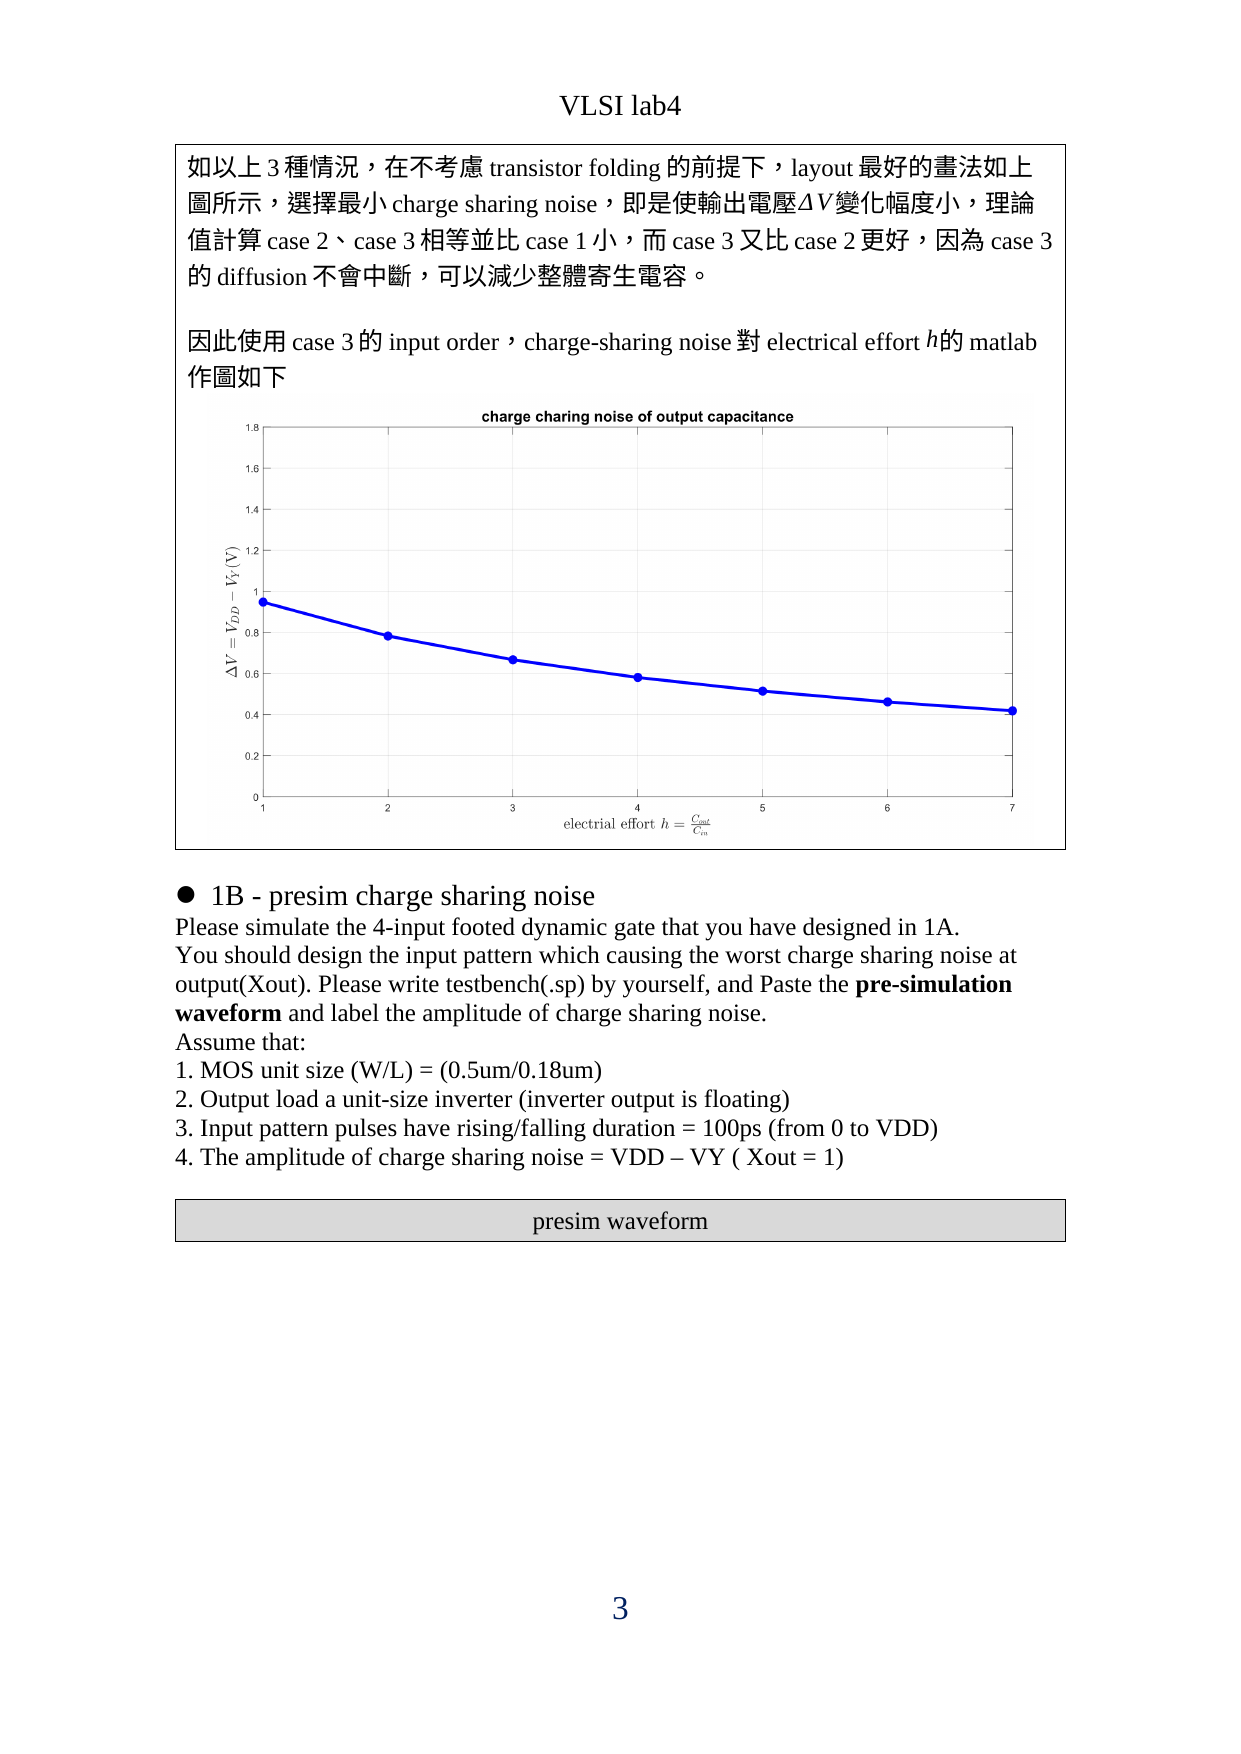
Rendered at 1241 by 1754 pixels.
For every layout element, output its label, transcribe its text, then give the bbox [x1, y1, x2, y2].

text You should design the input pattern which causing the worst charge sharing noise at output(Xout). Please write testbench(.sp) by yourself, and Paste the pre-simulation waveform and label the amplitude of charge sharing noise. [175, 941, 1065, 1027]
text 2. Output load a unit-size inverter (inverter output is floating) [175, 1084, 1065, 1113]
picture [207, 393, 1034, 846]
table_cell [176, 145, 1065, 848]
text 1. MOS unit size (W/L) = (0.5um/0.18um) [175, 1056, 1065, 1084]
text 4. The amplitude of charge sharing noise = VDD – VY ( Xout = 1) [175, 1142, 1065, 1171]
text Assume that: [175, 1027, 1065, 1056]
text Please simulate the 4-input footed dynamic gate that you have designed in 1A. [175, 912, 1065, 941]
text 1B - presim charge sharing noise [175, 878, 1065, 912]
table_header presim waveform [176, 1200, 1065, 1241]
text 3. Input pattern pulses have rising/falling duration = 100ps (from 0 to VDD) [175, 1113, 1065, 1142]
